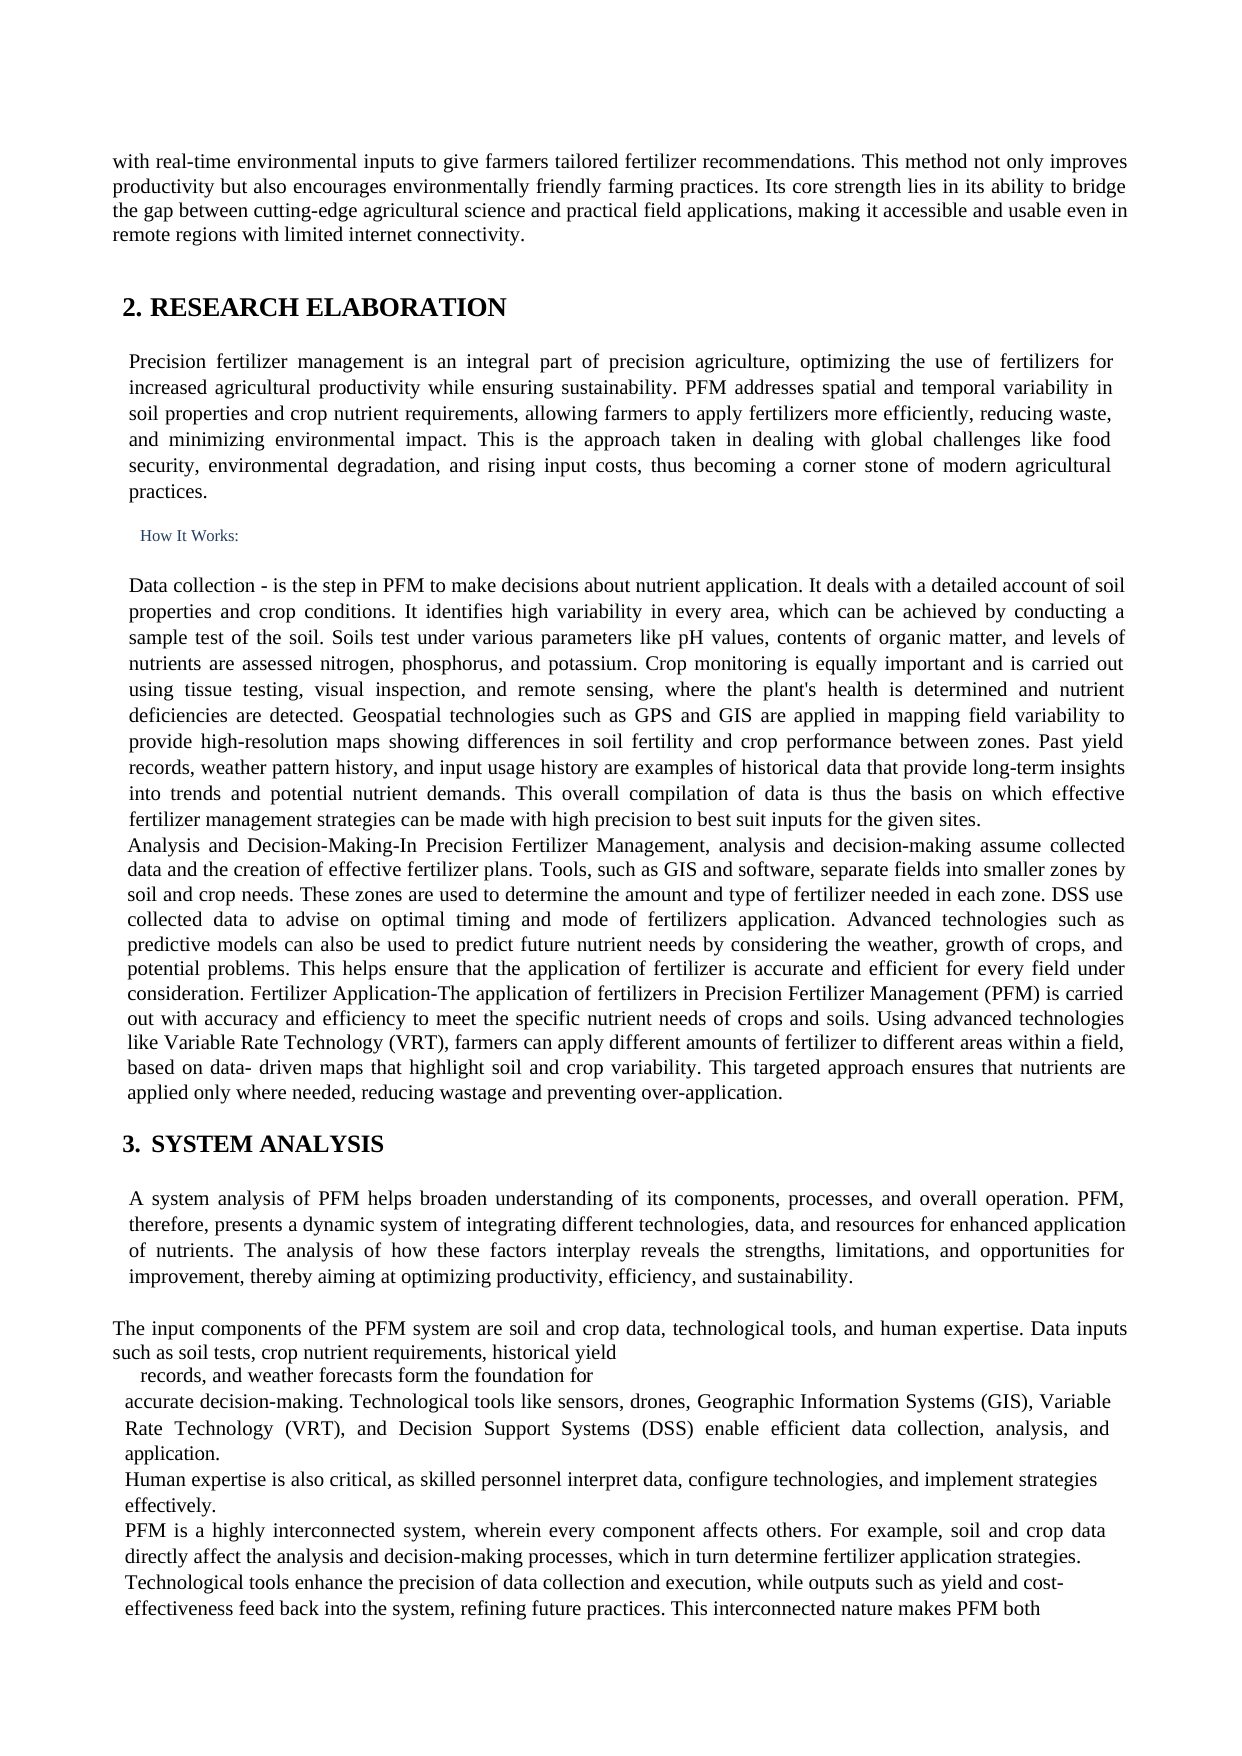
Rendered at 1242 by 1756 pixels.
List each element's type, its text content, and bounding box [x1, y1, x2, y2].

text A system analysis of PFM helps broaden understanding of its components, processes, and overall operation. PFM, therefore, presents a dynamic system of integrating different technologies, data, and resources for enhanced application of nutrients. The analysis of how these factors interplay reveals the strengths, limitations, and opportunities for improvement, thereby aiming at optimizing productivity, efficiency, and sustainability. [128, 1186, 1126, 1288]
list RESEARCH ELABORATION [122, 291, 1167, 322]
text with real-time environmental inputs to give farmers tailored fertilizer recommendations. This method not only improves productivity but also encourages environmentally friendly farming practices. Its core strength lies in its ability to bridge the gap between cutting-edge agricultural science and practical field applications, making it accessible and usable even in remote regions with limited internet connectivity. [112, 149, 1128, 246]
text Data collection - is the step in PFM to make decisions about nutrient application. It deals with a detailed account of soil properties and crop conditions. It identifies high variability in every area, which can be achieved by conducting a sample test of the soil. Soils test under various parameters like pH values, contents of organic matter, and levels of nutrients are assessed nitrogen, phosphorus, and potassium. Crop monitoring is equally important and is carried out using tissue testing, visual inspection, and remote sensing, where the plant's health is determined and nutrient deficiencies are detected. Geospatial technologies such as GPS and GIS are applied in mapping field variability to provide high-resolution maps showing differences in soil fertility and crop performance between zones. Past yield records, weather pattern history, and input usage history are examples of historical data that provide long-term insights into trends and potential nutrient demands. This overall compilation of data is thus the basis on which effective fertilizer management strategies can be made with high precision to best suit inputs for the given sites. [128, 573, 1125, 831]
text accurate decision-making. Technological tools like sensors, drones, Geographic Information Systems (GIS), Variable Rate Technology (VRT), and Decision Support Systems (DSS) enable efficient data collection, analysis, and application. [124, 1389, 1111, 1465]
text PFM is a highly interconnected system, wherein every component affects others. For example, soil and crop data directly affect the analysis and decision-making processes, which in turn determine fertilizer application strategies. [124, 1518, 1167, 1568]
text Human expertise is also critical, as skilled personnel interpret data, configure technologies, and implement strategies effectively. [124, 1467, 1167, 1517]
subtitle SYSTEM ANALYSIS [122, 1129, 1167, 1158]
text The input components of the PFM system are soil and crop data, technological tools, and human expertise. Data inputs such as soil tests, crop nutrient requirements, historical yield [112, 1316, 1129, 1364]
text Analysis and Decision-Making-In Precision Fertilizer Management, analysis and decision-making assume collected data and the creation of effective fertilizer plans. Tools, such as GIS and software, separate fields into smaller zones by soil and crop needs. These zones are used to determine the amount and type of fertilizer needed in each zone. DSS use collected data to advise on optimal timing and mode of fertilizers application. Advanced technologies such as predictive models can also be used to predict future nutrient needs by considering the weather, growth of crops, and potential problems. This helps ensure that the application of fertilizer is accurate and efficient for every field under consideration. Fertilizer Application-The application of fertilizers in Precision Fertilizer Management (PFM) is carried out with accuracy and efficiency to meet the specific nutrient needs of crops and soils. Using advanced technologies like Variable Rate Technology (VRT), farmers can apply different amounts of fertilizer to different areas within a field, based on data- driven maps that highlight soil and crop variability. This targeted approach ensures that nutrients are applied only where needed, reducing wastage and preventing over-application. [127, 833, 1125, 1104]
text How It Works: [140, 526, 1167, 545]
text Precision fertilizer management is an integral part of precision agriculture, optimizing the use of fertilizers for increased agricultural productivity while ensuring sustainability. PFM addresses spatial and temporal variability in soil properties and crop nutrient requirements, allowing farmers to apply fertilizers more efficiently, reducing waste, and minimizing environmental impact. This is the approach taken in dealing with global challenges like food security, environmental degradation, and rising input costs, thus becoming a corner stone of modern agricultural practices. [128, 349, 1113, 503]
text Technological tools enhance the precision of data collection and execution, while outputs such as yield and cost- effectiveness feed back into the system, refining future practices. This interconnected nature makes PFM both [124, 1570, 1127, 1620]
text records, and weather forecasts form the foundation for [140, 1364, 1167, 1387]
